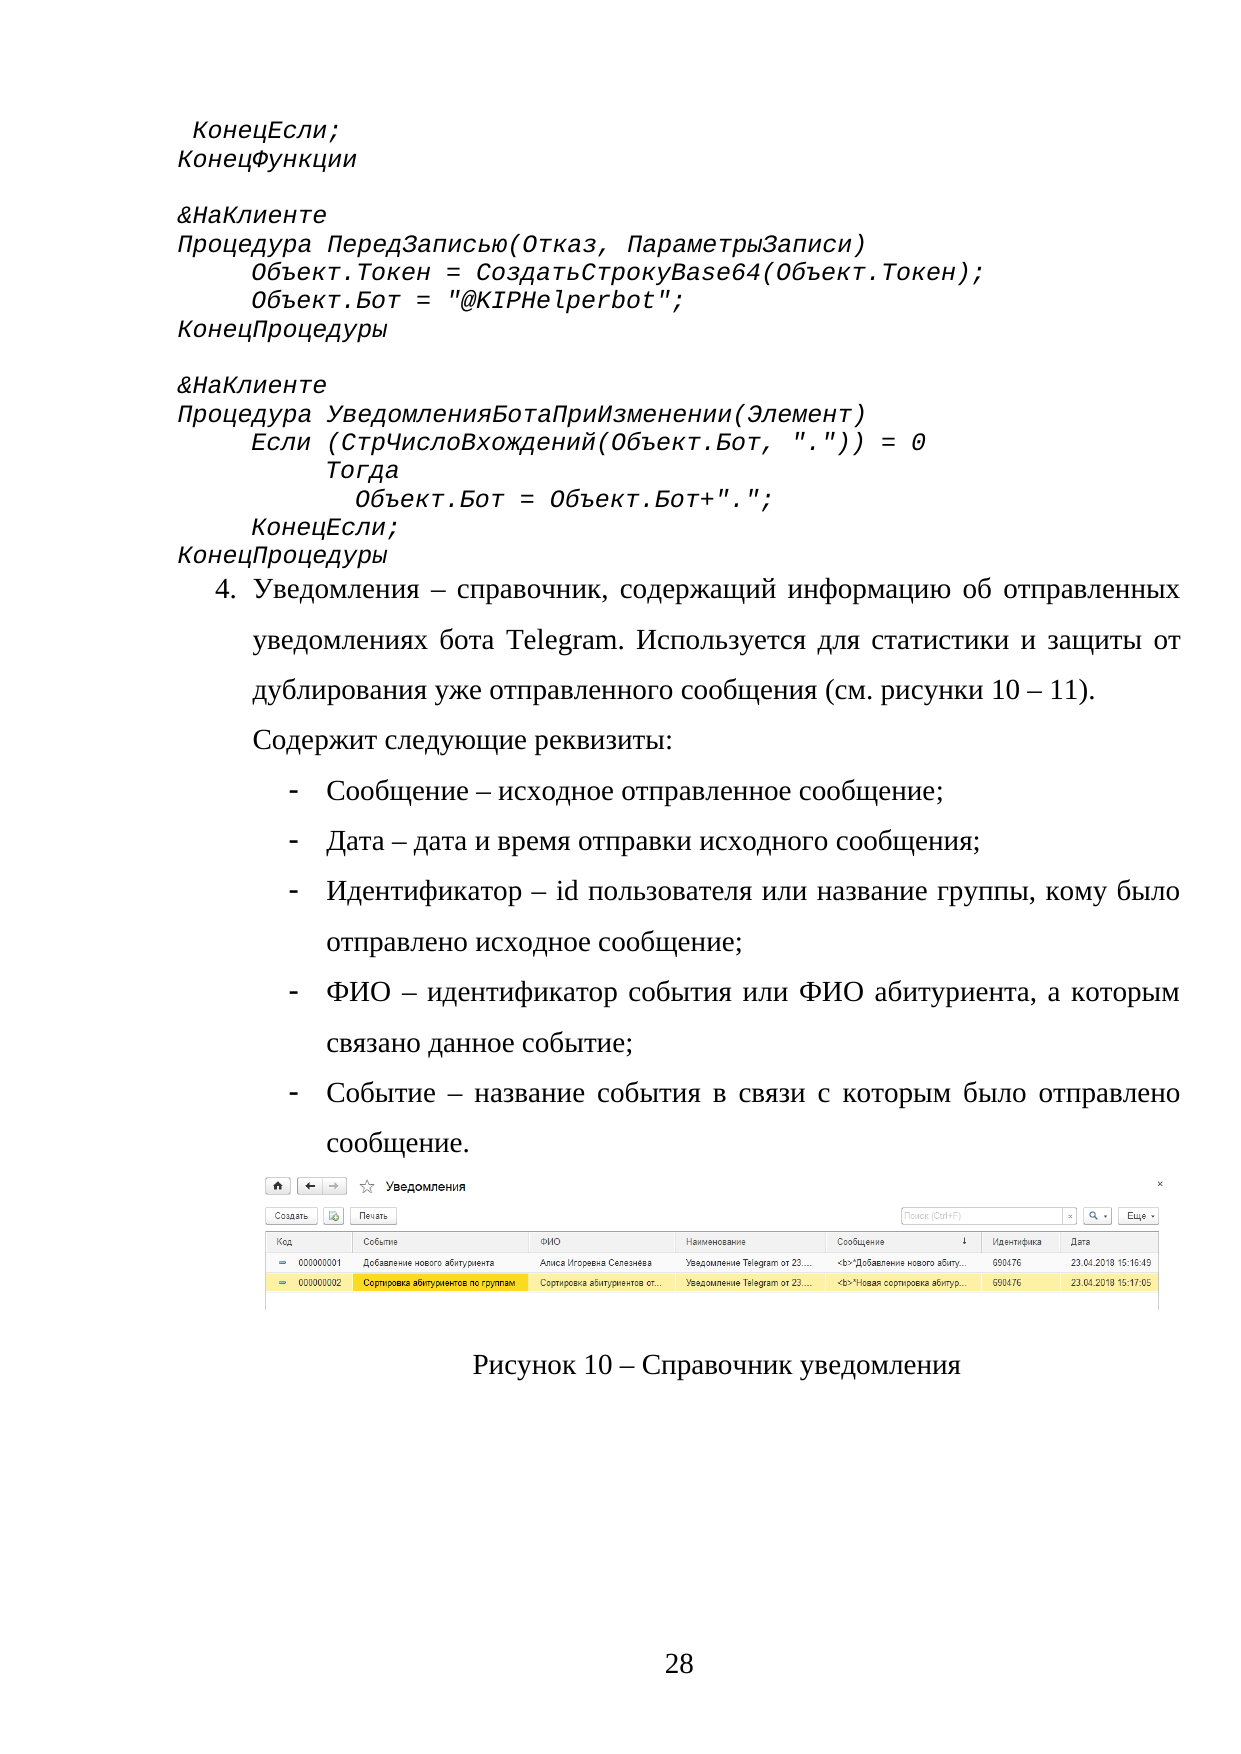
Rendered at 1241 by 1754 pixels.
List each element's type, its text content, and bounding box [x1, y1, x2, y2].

text Процедура ПередЗаписью(Отказ, ПараметрыЗаписи) [177, 231, 1181, 260]
text КонецПроцедуры [177, 543, 1181, 571]
text Объект.Бот = Объект.Бот+"."; [177, 486, 1181, 515]
text Объект.Токен = СоздатьСтрокуBase64(Объект.Токен); [177, 260, 1181, 288]
list Уведомления – справочник, содержащий информацию об отправленных уведомлениях бота Telegram. Используется для статистики и защиты от дублирования уже отправленного сообщения (см. рисунки 10 – 11). [215, 571, 1181, 706]
list Сообщение – исходное отправленное сообщение; [288, 773, 1181, 806]
text Объект.Бот = "@KIPHelperbot"; [177, 288, 1181, 316]
text Тогда [177, 458, 1181, 486]
text КонецЕсли; [177, 515, 1181, 543]
text КонецЕсли; [177, 118, 1181, 146]
text Рисунок 10 – Справочник уведомления [252, 1347, 1181, 1380]
list Идентификатор – id пользователя или название группы, кому было отправлено исходное сообщение; [288, 873, 1181, 957]
text КонецПроцедуры [177, 316, 1181, 345]
list Дата – дата и время отправки исходного сообщения; [288, 823, 1181, 857]
picture [261, 1175, 1171, 1310]
list ФИО – идентификатор события или ФИО абитуриента, а которым связано данное событие; [288, 974, 1181, 1058]
list Событие – название события в связи с которым было отправлено сообщение. [288, 1075, 1181, 1159]
text Если (СтрЧислоВхождений(Объект.Бот, ".")) = 0 [177, 430, 1181, 458]
list Содержит следующие реквизиты: [252, 722, 1181, 756]
text Процедура УведомленияБотаПриИзменении(Элемент) [177, 401, 1181, 430]
text &НаКлиенте [177, 203, 1181, 231]
text &НаКлиенте [177, 373, 1181, 401]
text КонецФункции [177, 146, 1181, 175]
